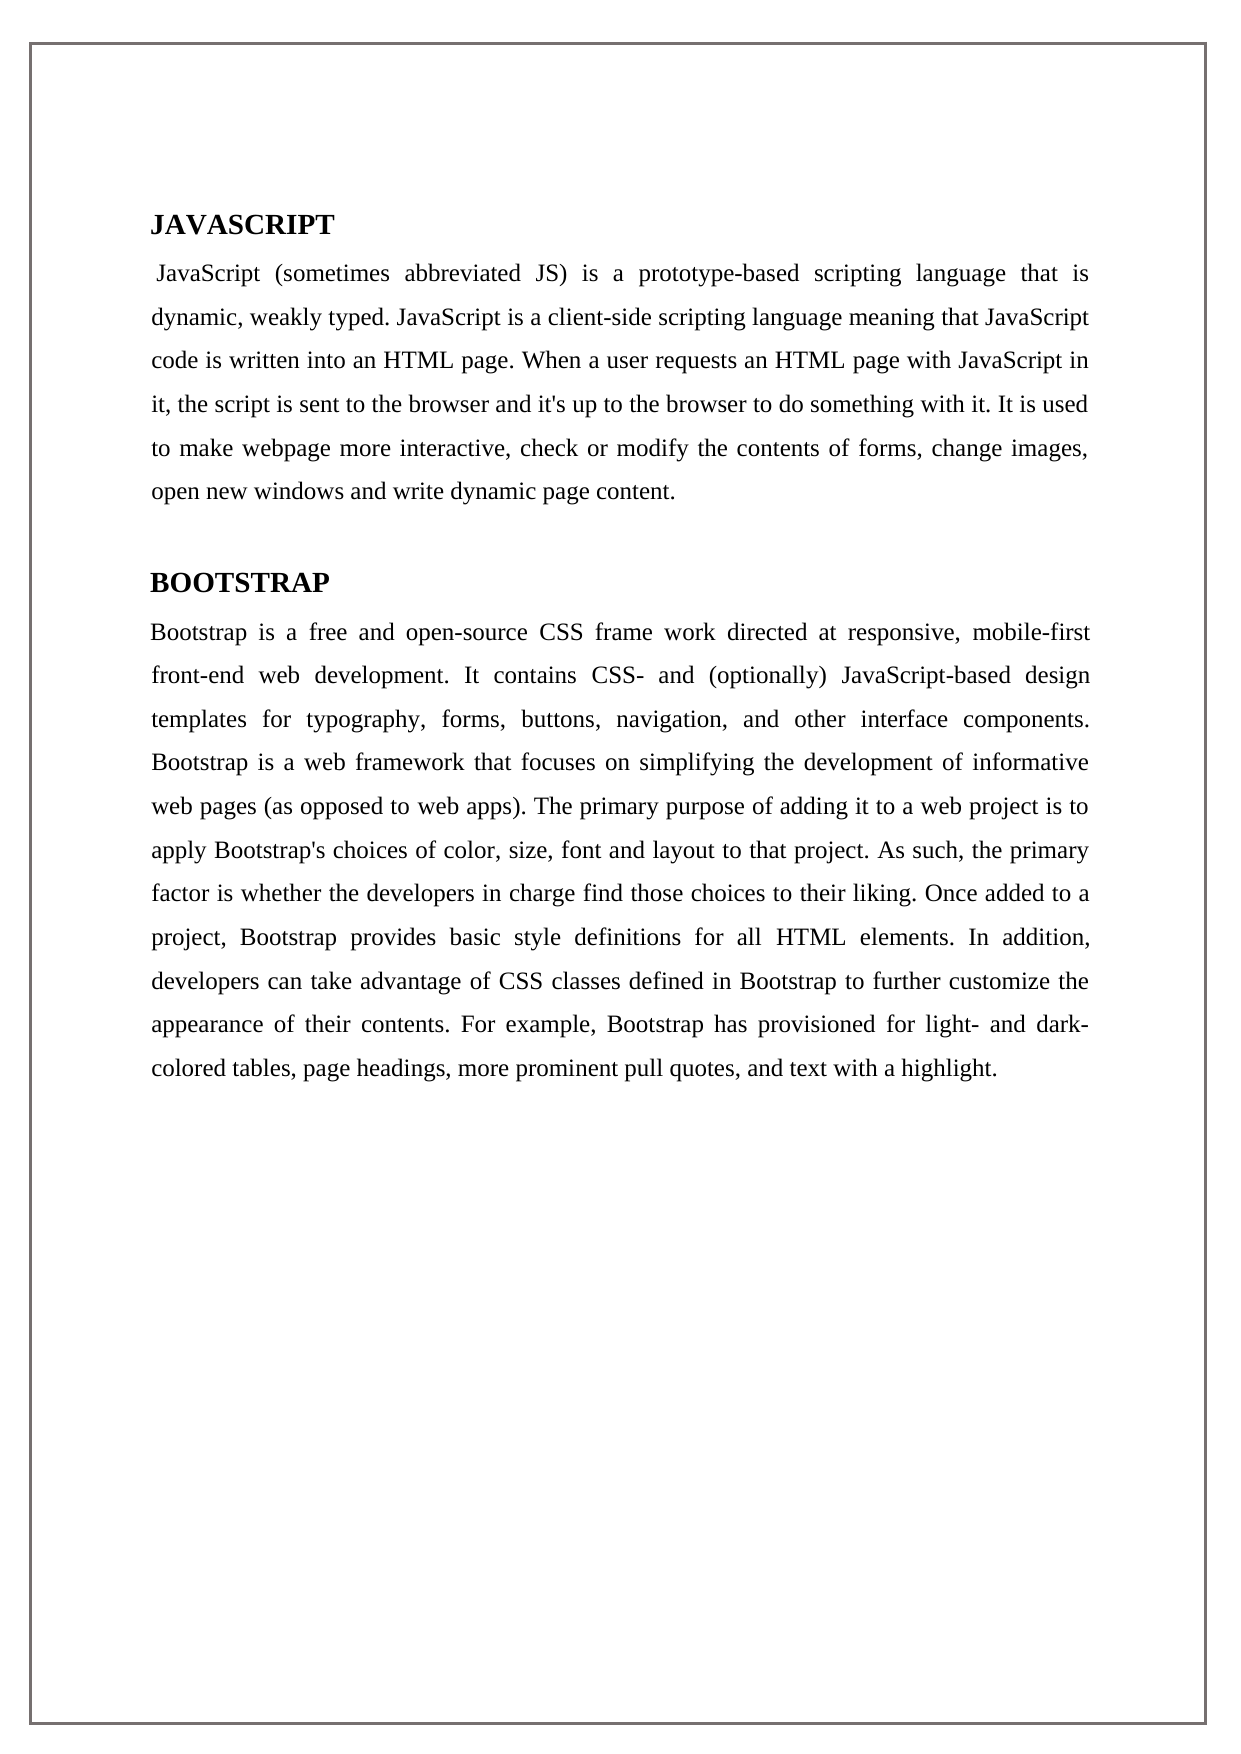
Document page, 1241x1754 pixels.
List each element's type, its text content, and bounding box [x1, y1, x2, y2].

text JavaScript (sometimes abbreviated JS) is a prototype-based scripting language that is dynamic, weakly typed. JavaScript is a client-side scripting language meaning that JavaScript code is written into an HTML page. When a user requests an HTML page with JavaScript in it, the script is sent to the browser and it's up to the browser to do something with it. It is used to make webpage more interactive, check or modify the contents of forms, change images, open new windows and write dynamic page content. [151, 258, 1090, 505]
subtitle JAVASCRIPT [150, 207, 1188, 240]
text Bootstrap is a free and open-source CSS frame work directed at responsive, mobile-first front-end web development. It contains CSS- and (optionally) JavaScript-based design templates for typography, forms, buttons, navigation, and other interface components. Bootstrap is a web framework that focuses on simplifying the development of informative web pages (as opposed to web apps). The primary purpose of adding it to a web project is to apply Bootstrap's choices of color, size, font and layout to that project. As such, the primary factor is whether the developers in charge find those choices to their liking. Once added to a project, Bootstrap provides basic style definitions for all HTML elements. In addition, developers can take advantage of CSS classes defined in Bootstrap to further customize the appearance of their contents. For example, Bootstrap has provisioned for light- and dark- colored tables, page headings, more prominent pull quotes, and text with a highlight. [150, 617, 1090, 1082]
subtitle BOOTSTRAP [150, 565, 1188, 599]
